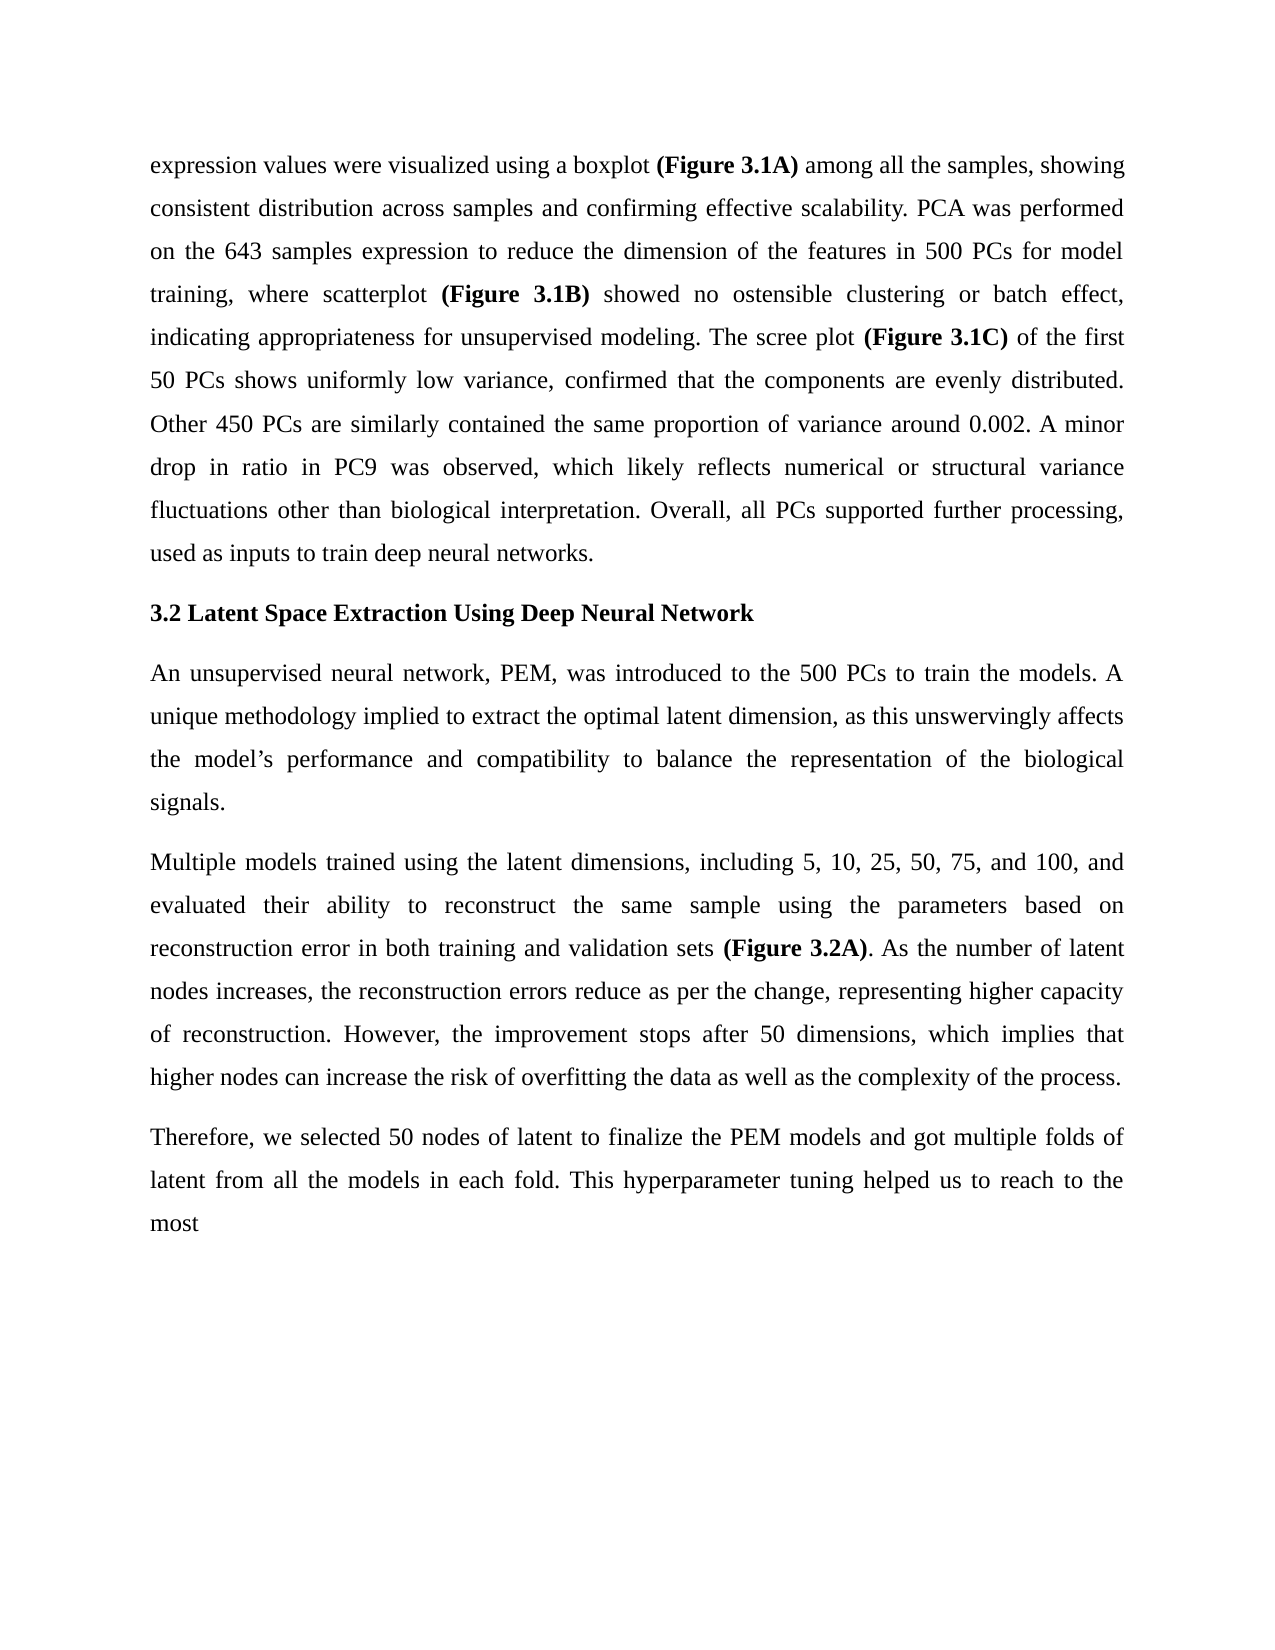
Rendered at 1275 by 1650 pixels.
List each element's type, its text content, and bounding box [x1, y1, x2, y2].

text Therefore, we selected 50 nodes of latent to finalize the PEM models and got multiple folds of latent from all the models in each fold. This hyperparameter tuning helped us to reach to the most [150, 1122, 1125, 1237]
text An unsupervised neural network, PEM, was introduced to the 500 PCs to train the models. A unique methodology implied to extract the optimal latent dimension, as this unswervingly affects the model’s performance and compatibility to balance the representation of the biological signals. [150, 658, 1125, 816]
text 3.2 Latent Space Extraction Using Deep Neural Network [150, 598, 1125, 627]
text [150, 150, 1125, 567]
text Multiple models trained using the latent dimensions, including 5, 10, 25, 50, 75, and 100, and evaluated their ability to reconstruct the same sample using the parameters based on reconstruction error in both training and validation sets (Figure 3.2A). As the number of latent nodes increases, the reconstruction errors reduce as per the change, representing higher capacity of reconstruction. However, the improvement stops after 50 dimensions, which implies that higher nodes can increase the risk of overfitting the data as well as the complexity of the process. [150, 847, 1125, 1091]
